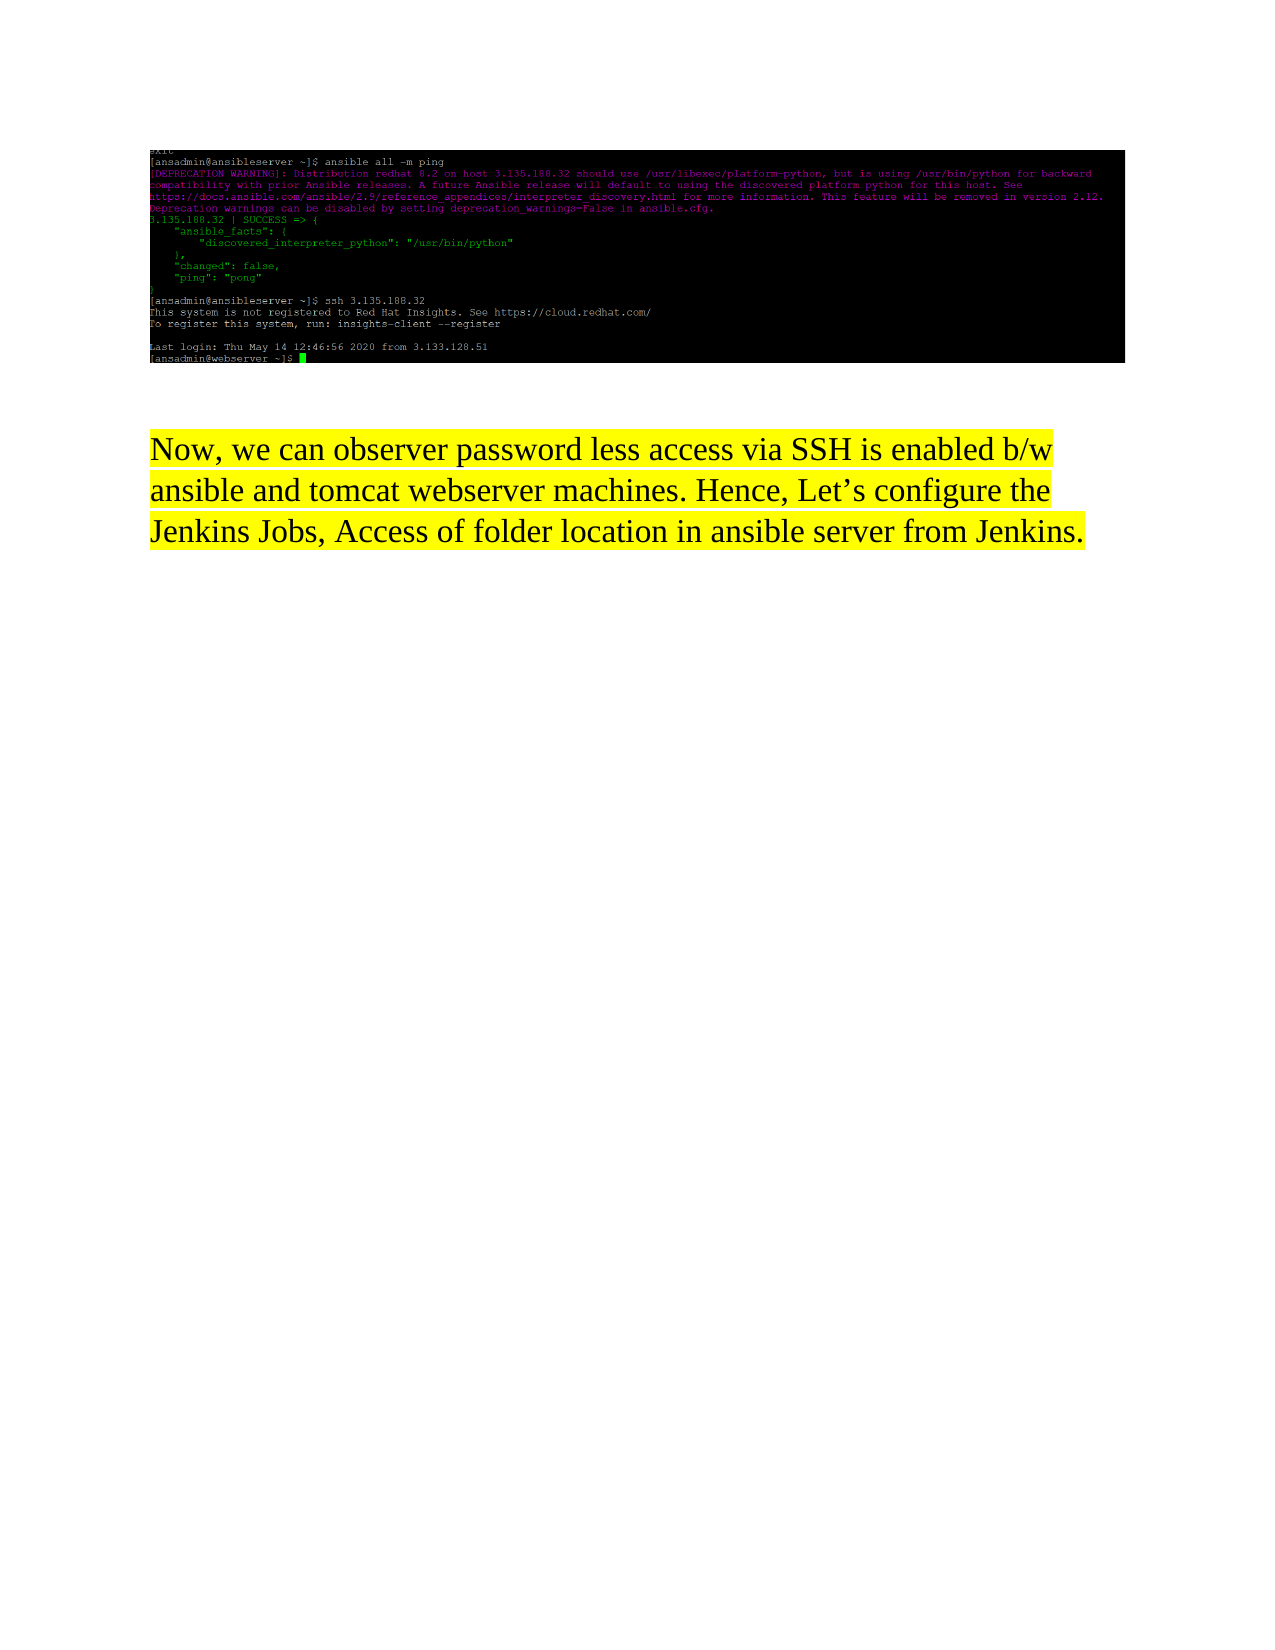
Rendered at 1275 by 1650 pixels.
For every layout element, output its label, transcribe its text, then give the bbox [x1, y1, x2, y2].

picture [150, 196, 1125, 410]
text Now, we can observer password less access via SSH is enabled b/w ansible and tomcat webserver machines. Hence, Let’s configure the Jenkins Jobs, Access of folder location in ansible server from Jenkins. [150, 476, 1125, 597]
